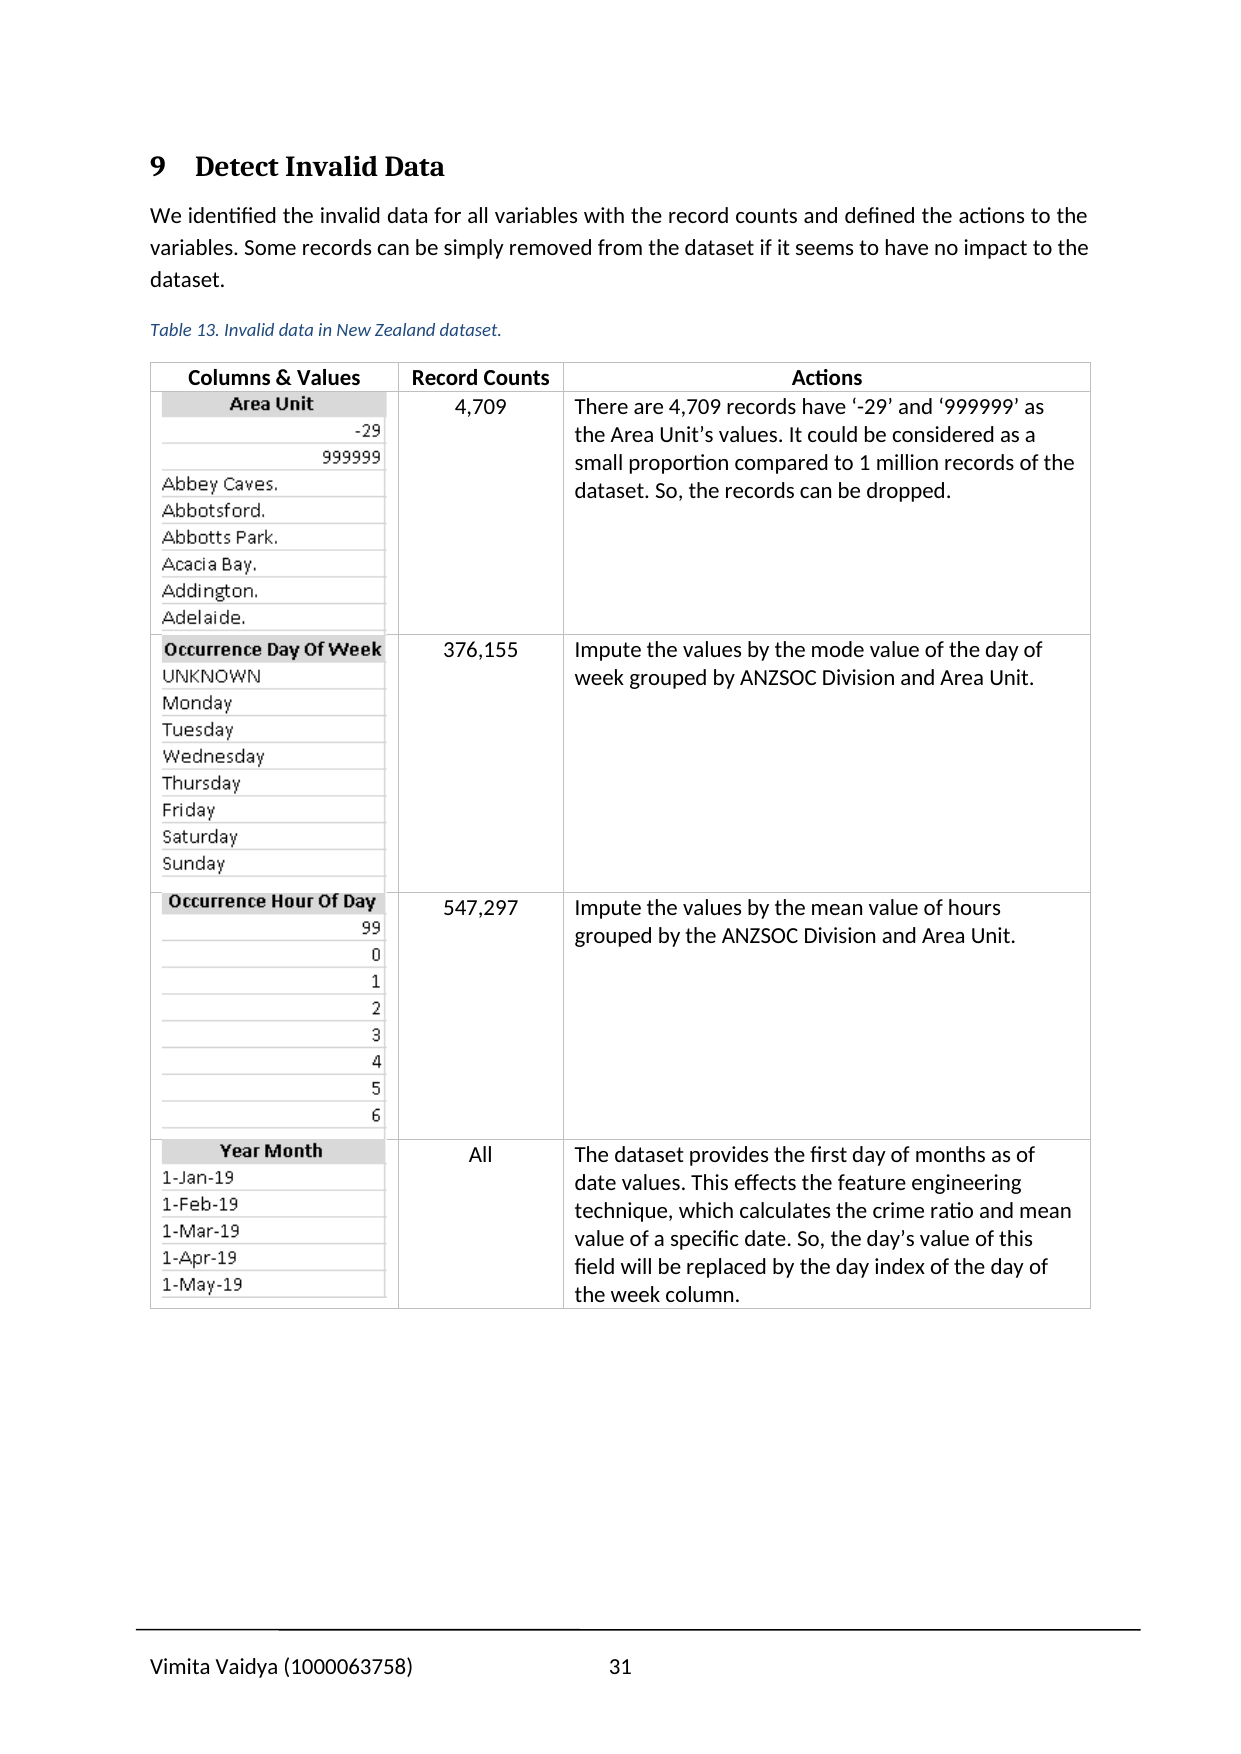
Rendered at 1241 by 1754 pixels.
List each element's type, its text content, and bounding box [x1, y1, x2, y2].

table_cell [151, 392, 161, 634]
table_header Columns & Values [151, 363, 398, 391]
table_cell [151, 635, 161, 892]
table_cell 376,155 [399, 635, 563, 892]
table_cell Impute the values by the mode value of the day of week grouped by ANZSOC Division and Area Unit. [564, 635, 1090, 892]
table_header Record Counts [399, 363, 563, 391]
table_cell There are 4,709 records have ‘-29’ and ‘999999’ as the Area Unit’s values. It could be considered as a small proportion compared to 1 million records of the dataset. So, the records can be dropped. [564, 392, 1090, 634]
text Table 13. Invalid data in New Zealand dataset. [150, 318, 1090, 341]
table_cell [387, 392, 398, 634]
picture [161, 392, 387, 1298]
text We identified the invalid data for all variables with the record counts and defined the actions to the variables. Some records can be simply removed from the dataset if it seems to have no impact to the dataset. [150, 201, 1090, 293]
table_cell The dataset provides the first day of months as of date values. This effects the feature engineering technique, which calculates the crime ratio and mean value of a specific date. So, the day’s value of this field will be replaced by the day index of the day of the week column. [564, 1140, 1090, 1308]
table_cell All [399, 1140, 563, 1308]
subtitle Detect Invalid Data [150, 150, 1090, 183]
table_cell [387, 635, 398, 892]
table_cell [151, 1140, 398, 1308]
table_header Actions [564, 363, 1090, 391]
table_cell Impute the values by the mean value of hours grouped by the ANZSOC Division and Area Unit. [564, 893, 1090, 1139]
table_cell [151, 893, 161, 1139]
table_cell 547,297 [399, 893, 563, 1139]
table_cell [387, 893, 398, 1139]
table_cell 4,709 [399, 392, 563, 634]
